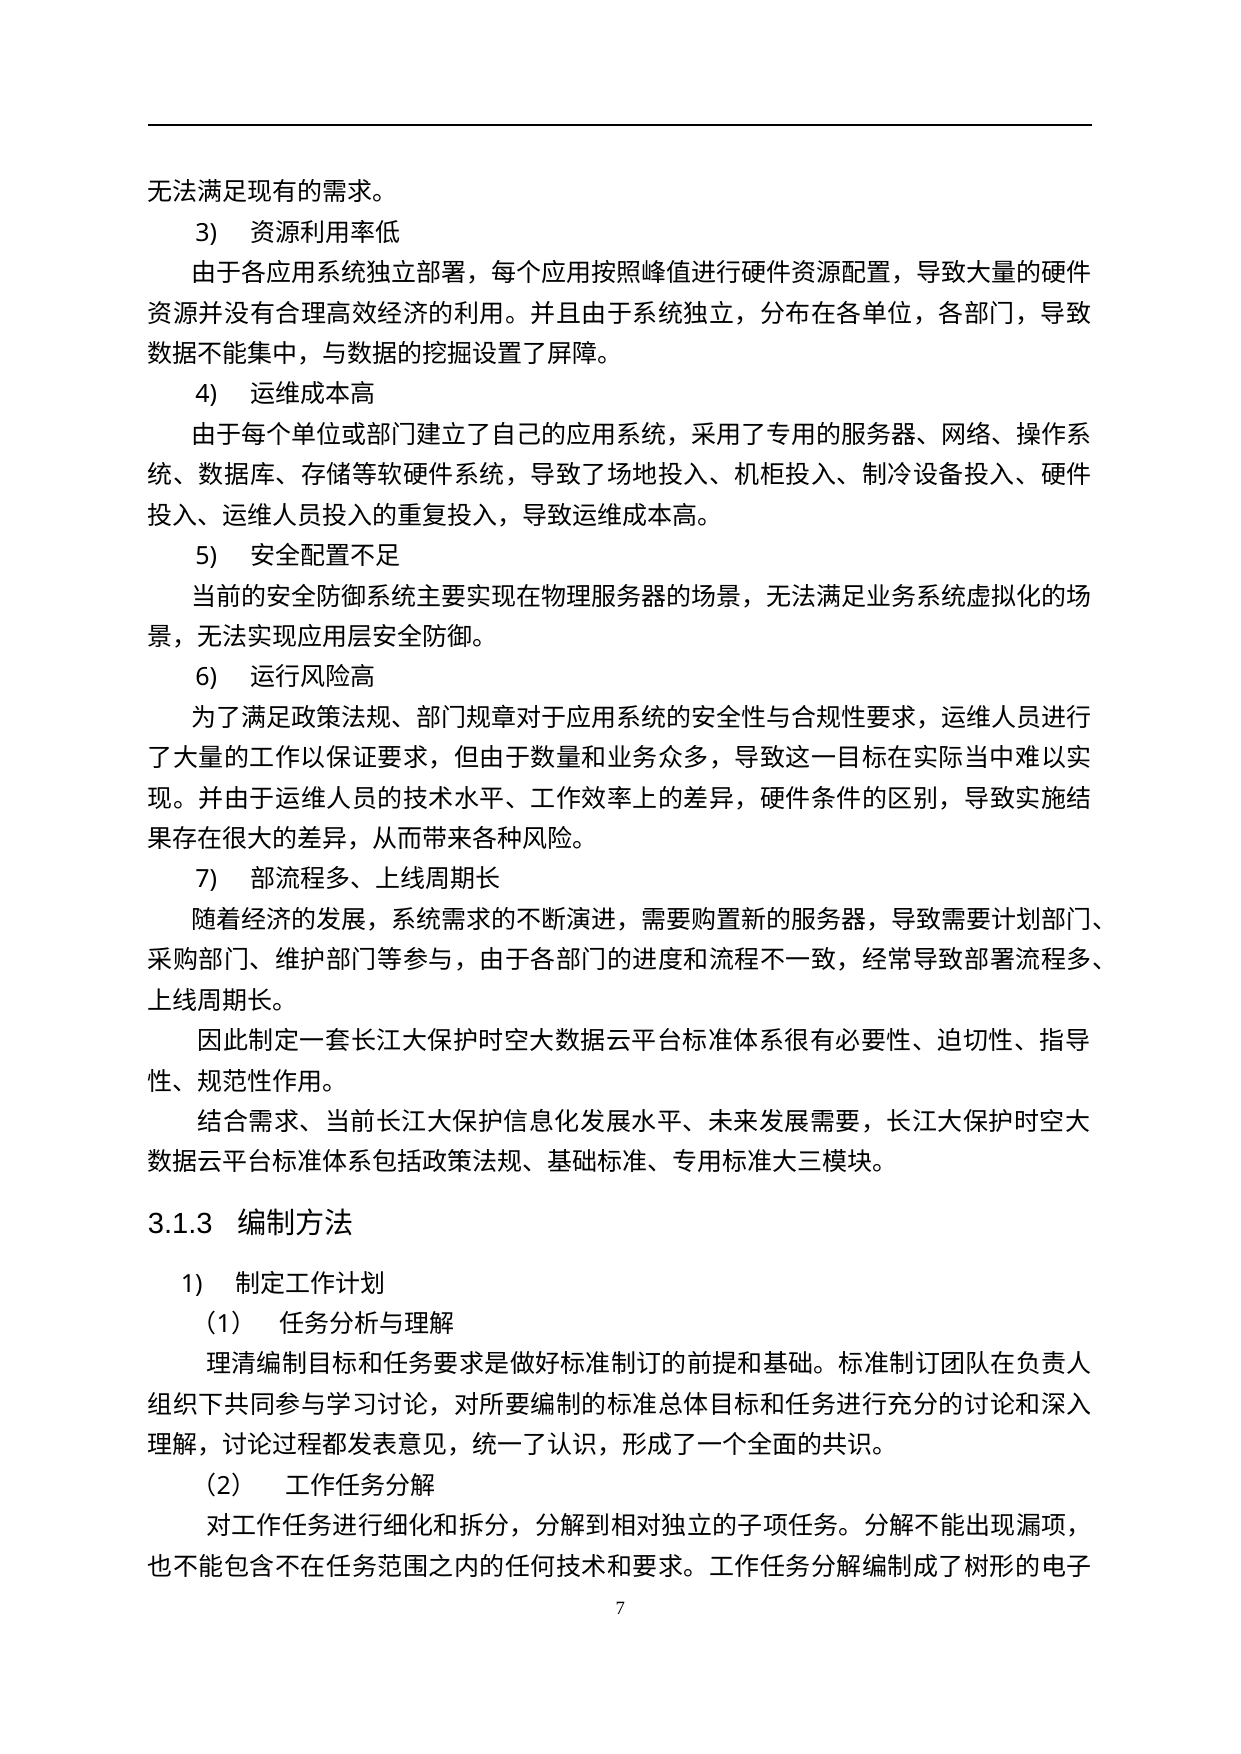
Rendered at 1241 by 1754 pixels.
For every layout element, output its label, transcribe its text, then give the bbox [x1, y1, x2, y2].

subtitle 编制方法 [148, 1180, 1092, 1261]
text 由于各应用系统独立部署，每个应用按照峰值进行硬件资源配置，导致大量的硬件资源并没有合理高效经济的利用。并且由于系统独立，分布在各单位，各部门，导致数据不能集中，与数据的挖掘设置了屏障。 [148, 251, 1092, 372]
list 运维成本高 [206, 372, 1092, 412]
text 结合需求、当前长江大保护信息化发展水平、未来发展需要，长江大保护时空大数据云平台标准体系包括政策法规、基础标准、专用标准大三模块。 [148, 1099, 1092, 1180]
list 运行风险高 [206, 655, 1092, 695]
text 为了满足政策法规、部门规章对于应用系统的安全性与合规性要求，运维人员进行了大量的工作以保证要求，但由于数量和业务众多，导致这一目标在实际当中难以实现。并由于运维人员的技术水平、工作效率上的差异，硬件条件的区别，导致实施结果存在很大的差异，从而带来各种风险。 [148, 695, 1092, 857]
list 制定工作计划 [191, 1261, 1092, 1301]
list 安全配置不足 [206, 533, 1092, 574]
text 随着经济的发展，系统需求的不断演进，需要购置新的服务器，导致需要计划部门、采购部门、维护部门等参与，由于各部门的进度和流程不一致，经常导致部署流程多、上线周期长。 [148, 897, 1092, 1018]
list 工作任务分解 [191, 1463, 1092, 1503]
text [148, 1503, 1092, 1584]
text 因此制定一套长江大保护时空大数据云平台标准体系很有必要性、迫切性、指导性、规范性作用。 [148, 1018, 1092, 1099]
text 当前的安全防御系统主要实现在物理服务器的场景，无法满足业务系统虚拟化的场景，无法实现应用层安全防御。 [148, 574, 1092, 655]
text 由于每个单位或部门建立了自己的应用系统，采用了专用的服务器、网络、操作系统、数据库、存储等软硬件系统，导致了场地投入、机柜投入、制冷设备投入、硬件投入、运维人员投入的重复投入，导致运维成本高。 [148, 412, 1092, 533]
list 任务分析与理解 [191, 1301, 1092, 1342]
list 资源利用率低 [206, 210, 1092, 251]
list 部流程多、上线周期长 [206, 857, 1092, 897]
text 理清编制目标和任务要求是做好标准制订的前提和基础。标准制订团队在负责人组织下共同参与学习讨论，对所要编制的标准总体目标和任务进行充分的讨论和深入理解，讨论过程都发表意见，统一了认识，形成了一个全面的共识。 [148, 1342, 1092, 1463]
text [148, 170, 1092, 210]
